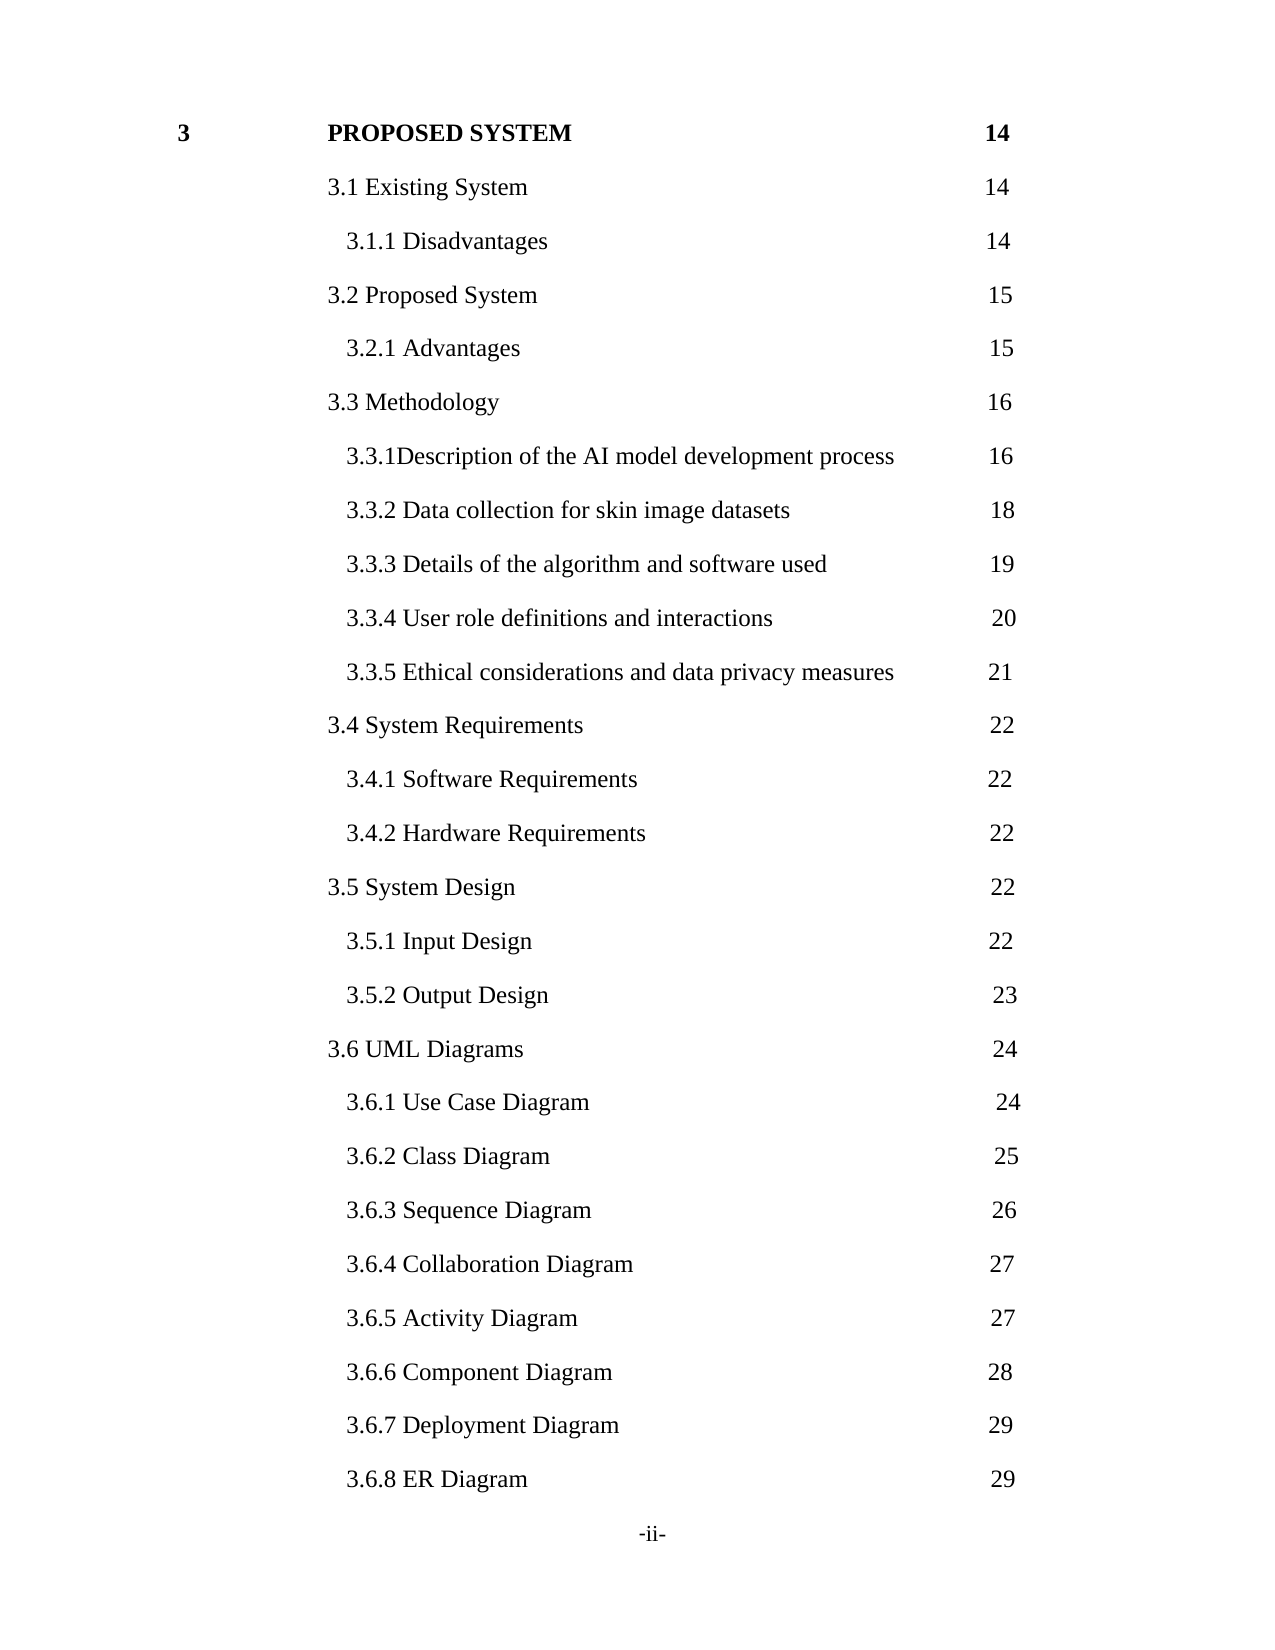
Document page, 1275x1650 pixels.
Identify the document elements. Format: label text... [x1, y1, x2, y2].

text 3.6.6 Component Diagram 28 [177, 1357, 1127, 1386]
text 3.6.4 Collaboration Diagram 27 [177, 1249, 1127, 1278]
text 3.6.5 Activity Diagram 27 [177, 1303, 1127, 1332]
text 3.1.1 Disadvantages 14 [177, 226, 1127, 254]
text 3.6.3 Sequence Diagram 26 [177, 1195, 1127, 1224]
text 3.5.1 Input Design 22 [177, 926, 1127, 955]
text 3.6.2 Class Diagram 25 [177, 1141, 1127, 1170]
text 3.3.4 User role definitions and interactions 20 [177, 603, 1127, 632]
text 3.4.1 Software Requirements 22 [177, 764, 1127, 793]
text 3.4 System Requirements 22 [177, 711, 1127, 739]
text 3.5.2 Output Design 23 [177, 980, 1127, 1008]
text 3.1 Existing System 14 [177, 172, 1127, 201]
text 3.2.1 Advantages 15 [177, 333, 1127, 362]
text 3.3.2 Data collection for skin image datasets 18 [177, 495, 1127, 524]
text 3.2 Proposed System 15 [177, 280, 1127, 308]
text 3.3.5 Ethical considerations and data privacy measures 21 [177, 657, 1127, 685]
text 3.6 UML Diagrams 24 [177, 1034, 1127, 1062]
text 3.6.1 Use Case Diagram 24 [177, 1087, 1127, 1116]
text 3.3.1Description of the AI model development process 16 [177, 441, 1127, 470]
text 3.6.7 Deployment Diagram 29 [177, 1411, 1127, 1439]
text 3 PROPOSED SYSTEM 14 [177, 118, 1127, 147]
text 3.6.8 ER Diagram 29 [177, 1464, 1127, 1493]
text 3.4.2 Hardware Requirements 22 [177, 818, 1127, 847]
text 3.5 System Design 22 [177, 872, 1127, 901]
text 3.3.3 Details of the algorithm and software used 19 [177, 549, 1127, 578]
text 3.3 Methodology 16 [177, 387, 1127, 416]
